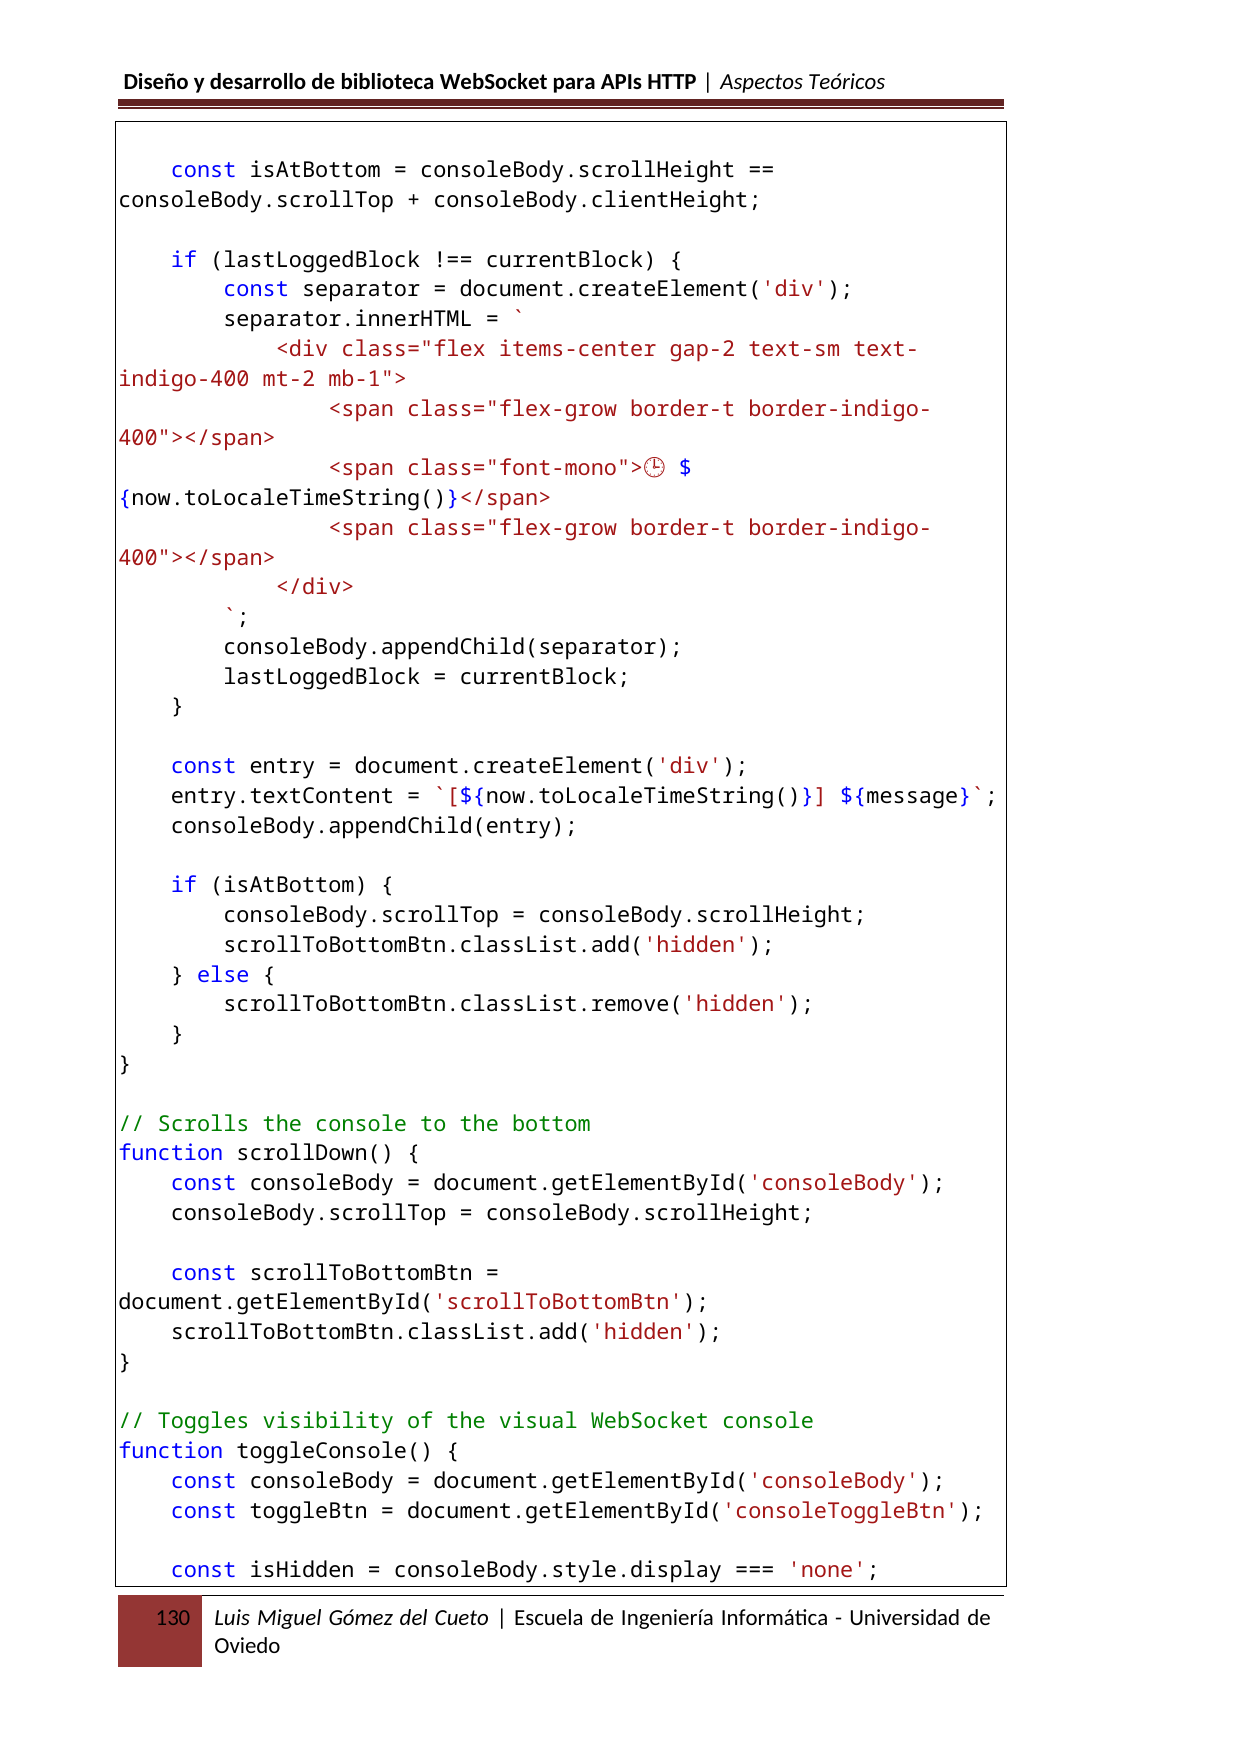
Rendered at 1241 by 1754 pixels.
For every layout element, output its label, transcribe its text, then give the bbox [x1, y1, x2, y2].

text // Scrolls the console to the bottom [118, 1107, 1004, 1137]
text consoleBody.appendChild(entry); [118, 809, 1004, 839]
text } [118, 690, 1004, 720]
text function scrollDown() { [118, 1137, 1004, 1167]
text consoleBody.appendChild(separator); [118, 631, 1004, 661]
text if (lastLoggedBlock !== currentBlock) { [118, 243, 1004, 273]
text function toggleConsole() { [118, 1435, 1004, 1465]
text } [118, 1018, 1004, 1048]
text <div class="flex items-center gap-2 text-sm text-indigo-400 mt-2 mb-1"> [118, 333, 1004, 392]
text scrollToBottomBtn.classList.add('hidden'); [118, 929, 1004, 958]
text <span class="flex-grow border-t border-indigo-400"></span> [118, 512, 1004, 571]
text } else { [118, 958, 1004, 988]
text separator.innerHTML = ` [118, 303, 1004, 333]
text if (isAtBottom) { [118, 869, 1004, 899]
text const isHidden = consoleBody.style.display === 'none'; [116, 1551, 1006, 1586]
text const isAtBottom = consoleBody.scrollHeight == consoleBody.scrollTop + consoleBody.clientHeight; [118, 154, 1004, 214]
text const consoleBody = document.getElementById('consoleBody'); [118, 1465, 1004, 1495]
text // Toggles visibility of the visual WebSocket console [118, 1405, 1004, 1435]
text <span class="flex-grow border-t border-indigo-400"></span> [118, 392, 1004, 452]
text const consoleBody = document.getElementById('consoleBody'); [118, 1167, 1004, 1197]
text } [118, 1346, 1004, 1376]
text `; [118, 601, 1004, 631]
text <span class="font-mono">🕒 ${now.toLocaleTimeString()}</span> [118, 452, 1004, 512]
text consoleBody.scrollTop = consoleBody.scrollHeight; [118, 1197, 1004, 1227]
text entry.textContent = `[${now.toLocaleTimeString()}] ${message}`; [118, 780, 1004, 809]
text lastLoggedBlock = currentBlock; [118, 661, 1004, 690]
text const toggleBtn = document.getElementById('consoleToggleBtn'); [118, 1495, 1004, 1524]
text const scrollToBottomBtn = document.getElementById('scrollToBottomBtn'); [118, 1256, 1004, 1316]
text } [118, 1048, 1004, 1078]
text scrollToBottomBtn.classList.add('hidden'); [118, 1316, 1004, 1346]
text const entry = document.createElement('div'); [118, 750, 1004, 780]
text scrollToBottomBtn.classList.remove('hidden'); [118, 988, 1004, 1018]
text </div> [118, 571, 1004, 601]
text const separator = document.createElement('div'); [118, 273, 1004, 303]
text consoleBody.scrollTop = consoleBody.scrollHeight; [118, 899, 1004, 929]
